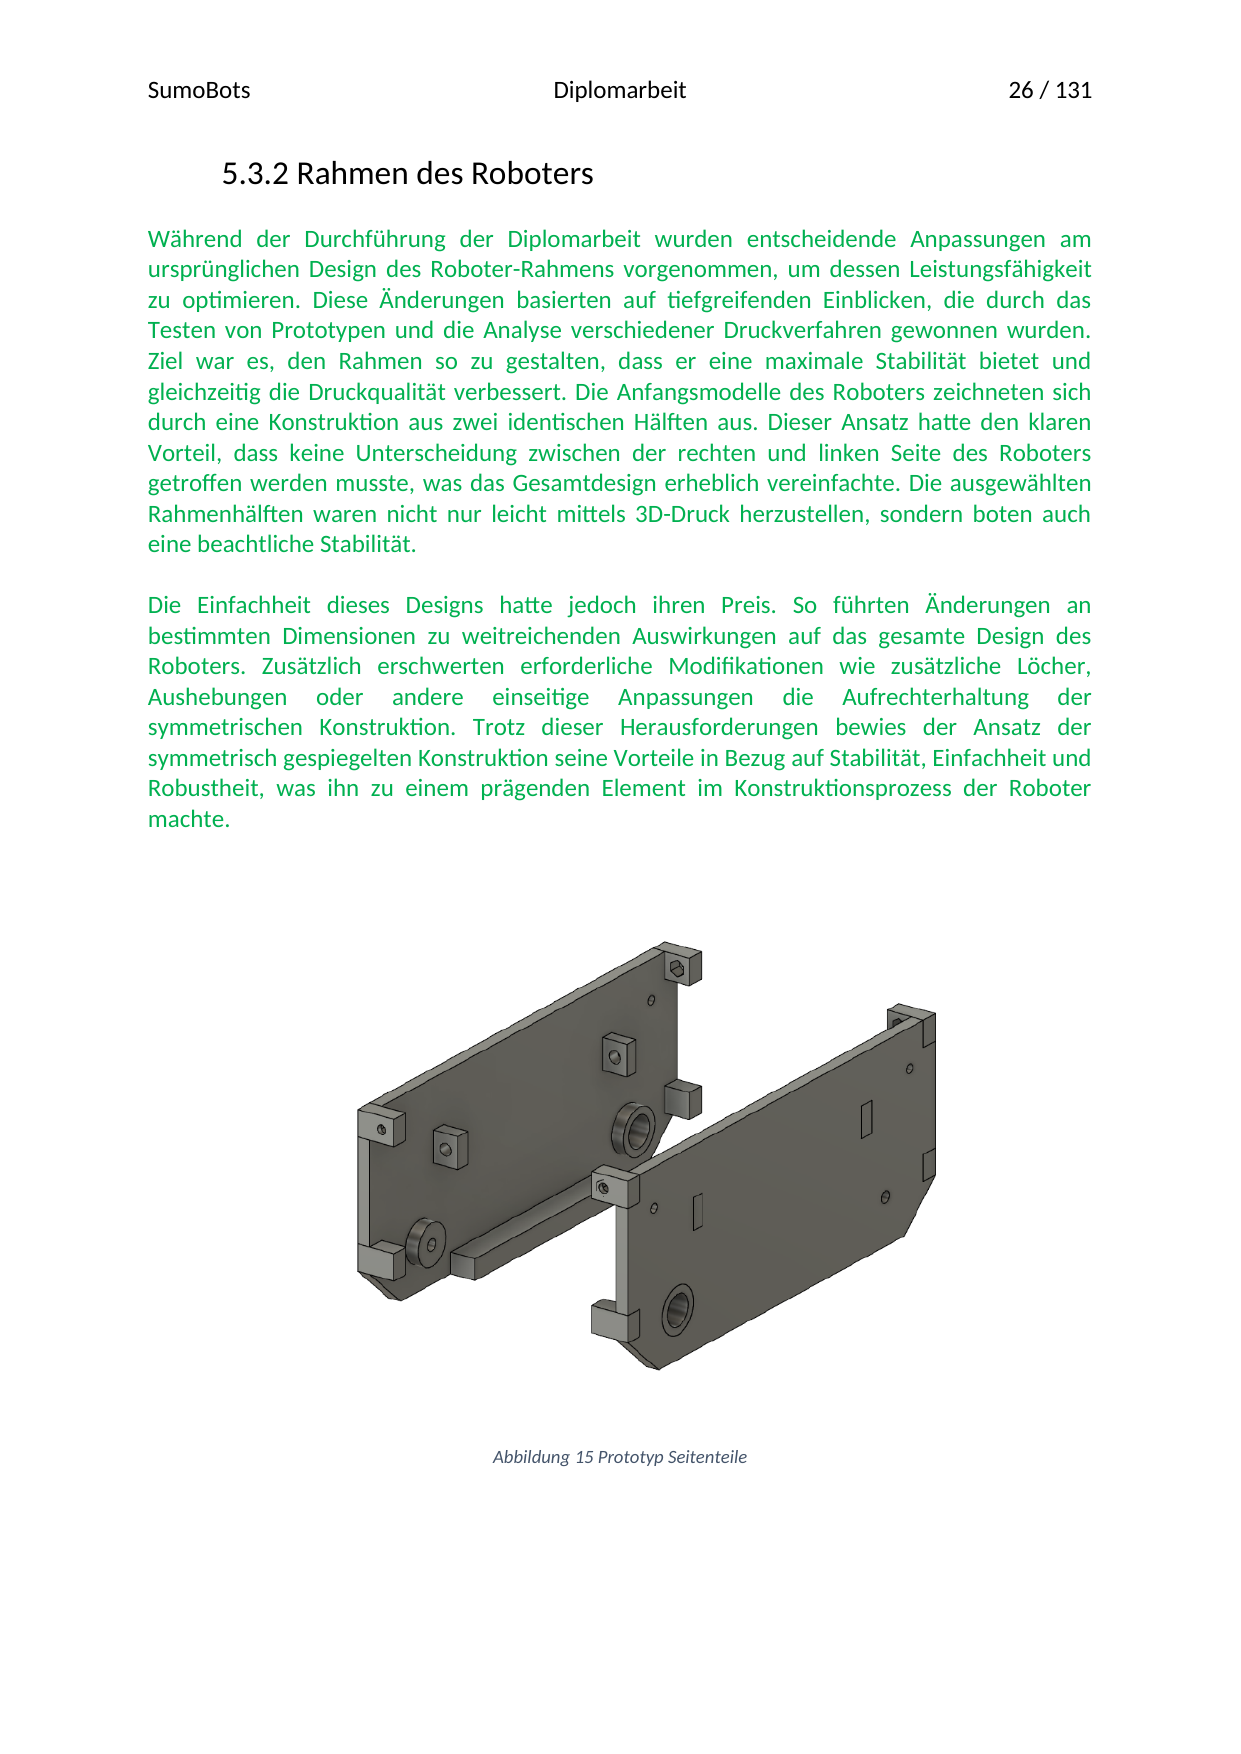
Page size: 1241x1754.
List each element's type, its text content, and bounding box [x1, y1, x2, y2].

text Abbildung 15 Prototyp Seitenteile [148, 1445, 1093, 1468]
picture [278, 863, 962, 1445]
subtitle Rahmen des Roboters [221, 152, 1093, 192]
text Während der Durchführung der Diplomarbeit wurden entscheidende Anpassungen am ursprünglichen Design des Roboter-Rahmens vorgenommen, um dessen Leistungsfähigkeit zu optimieren. Diese Änderungen basierten auf tiefgreifenden Einblicken, die durch das Testen von Prototypen und die Analyse verschiedener Druckverfahren gewonnen wurden. Ziel war es, den Rahmen so zu gestalten, dass er eine maximale Stabilität bietet und gleichzeitig die Druckqualität verbessert. Die Anfangsmodelle des Roboters zeichneten sich durch eine Konstruktion aus zwei identischen Hälften aus. Dieser Ansatz hatte den klaren Vorteil, dass keine Unterscheidung zwischen der rechten und linken Seite des Roboters getroffen werden musste, was das Gesamtdesign erheblich vereinfachte. Die ausgewählten Rahmenhälften waren nicht nur leicht mittels 3D-Druck herzustellen, sondern boten auch eine beachtliche Stabilität. [148, 223, 1093, 559]
text Die Einfachheit dieses Designs hatte jedoch ihren Preis. So führten Änderungen an bestimmten Dimensionen zu weitreichenden Auswirkungen auf das gesamte Design des Roboters. Zusätzlich erschwerten erforderliche Modifikationen wie zusätzliche Löcher, Aushebungen oder andere einseitige Anpassungen die Aufrechterhaltung der symmetrischen Konstruktion. Trotz dieser Herausforderungen bewies der Ansatz der symmetrisch gespiegelten Konstruktion seine Vorteile in Bezug auf Stabilität, Einfachheit und Robustheit, was ihn zu einem prägenden Element im Konstruktionsprozess der Roboter machte. [148, 589, 1093, 833]
